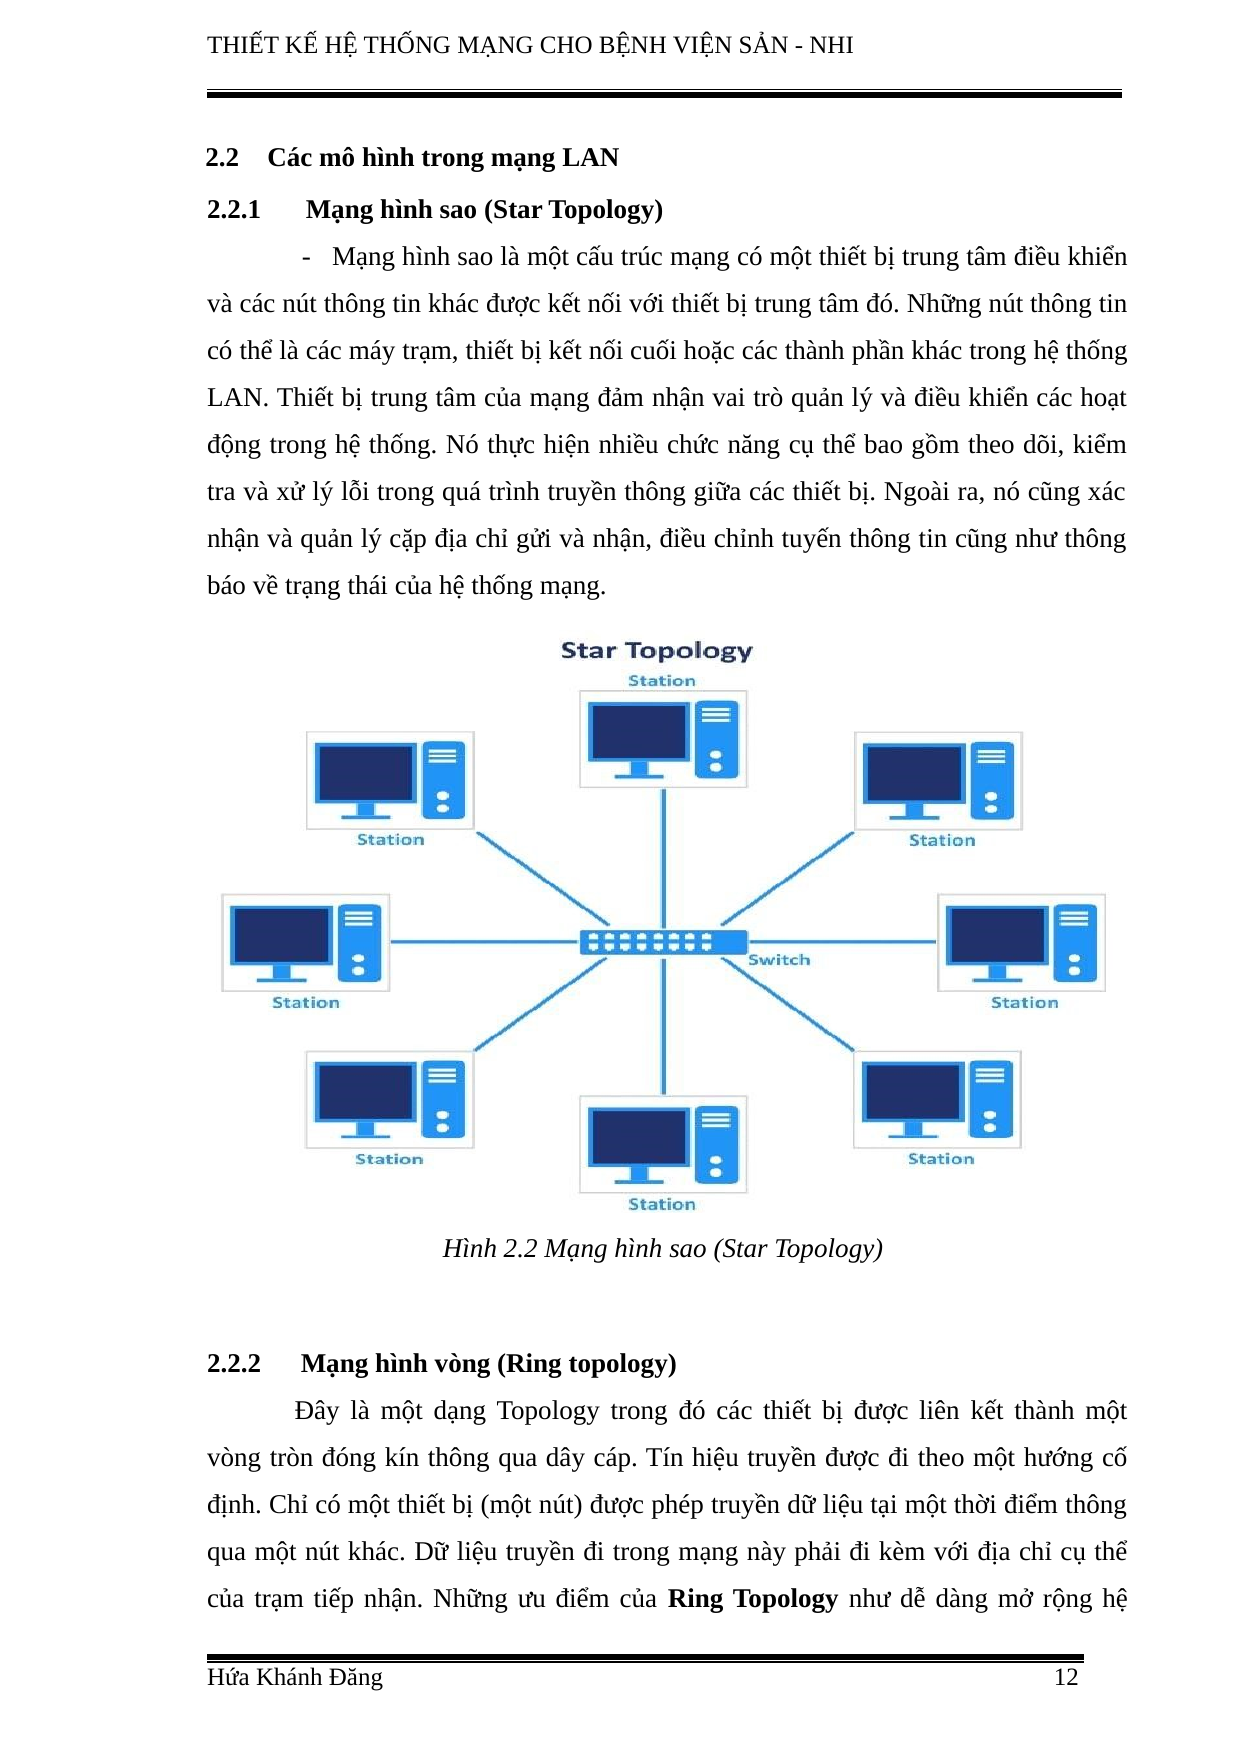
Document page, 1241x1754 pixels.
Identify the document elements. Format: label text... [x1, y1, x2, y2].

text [207, 1394, 1128, 1613]
picture [206, 630, 1121, 1213]
subtitle 2.2.2 Mạng hình vòng (Ring topology) [207, 1347, 1128, 1378]
text Hình 2.2 Mạng hình sao (Star Topology) [315, 1232, 1014, 1263]
subtitle 2.2.1 Mạng hình sao (Star Topology) [207, 193, 1128, 224]
subtitle 2.2 Các mô hình trong mạng LAN [205, 141, 1128, 172]
text - Mạng hình sao là một cấu trúc mạng có một thiết bị trung tâm điều khiển và các nút thông tin khác được kết nối với thiết bị trung tâm đó. Những nút thông tin có thể là các máy trạm, thiết bị kết nối cuối hoặc các thành phần khác trong hệ thống LAN. Thiết bị trung tâm của mạng đảm nhận vai trò quản lý và điều khiển các hoạt động trong hệ thống. Nó thực hiện nhiều chức năng cụ thể bao gồm theo dõi, kiểm tra và xử lý lỗi trong quá trình truyền thông giữa các thiết bị. Ngoài ra, nó cũng xác nhận và quản lý cặp địa chỉ gửi và nhận, điều chỉnh tuyến thông tin cũng như thông báo về trạng thái của hệ thống mạng. [207, 240, 1128, 600]
